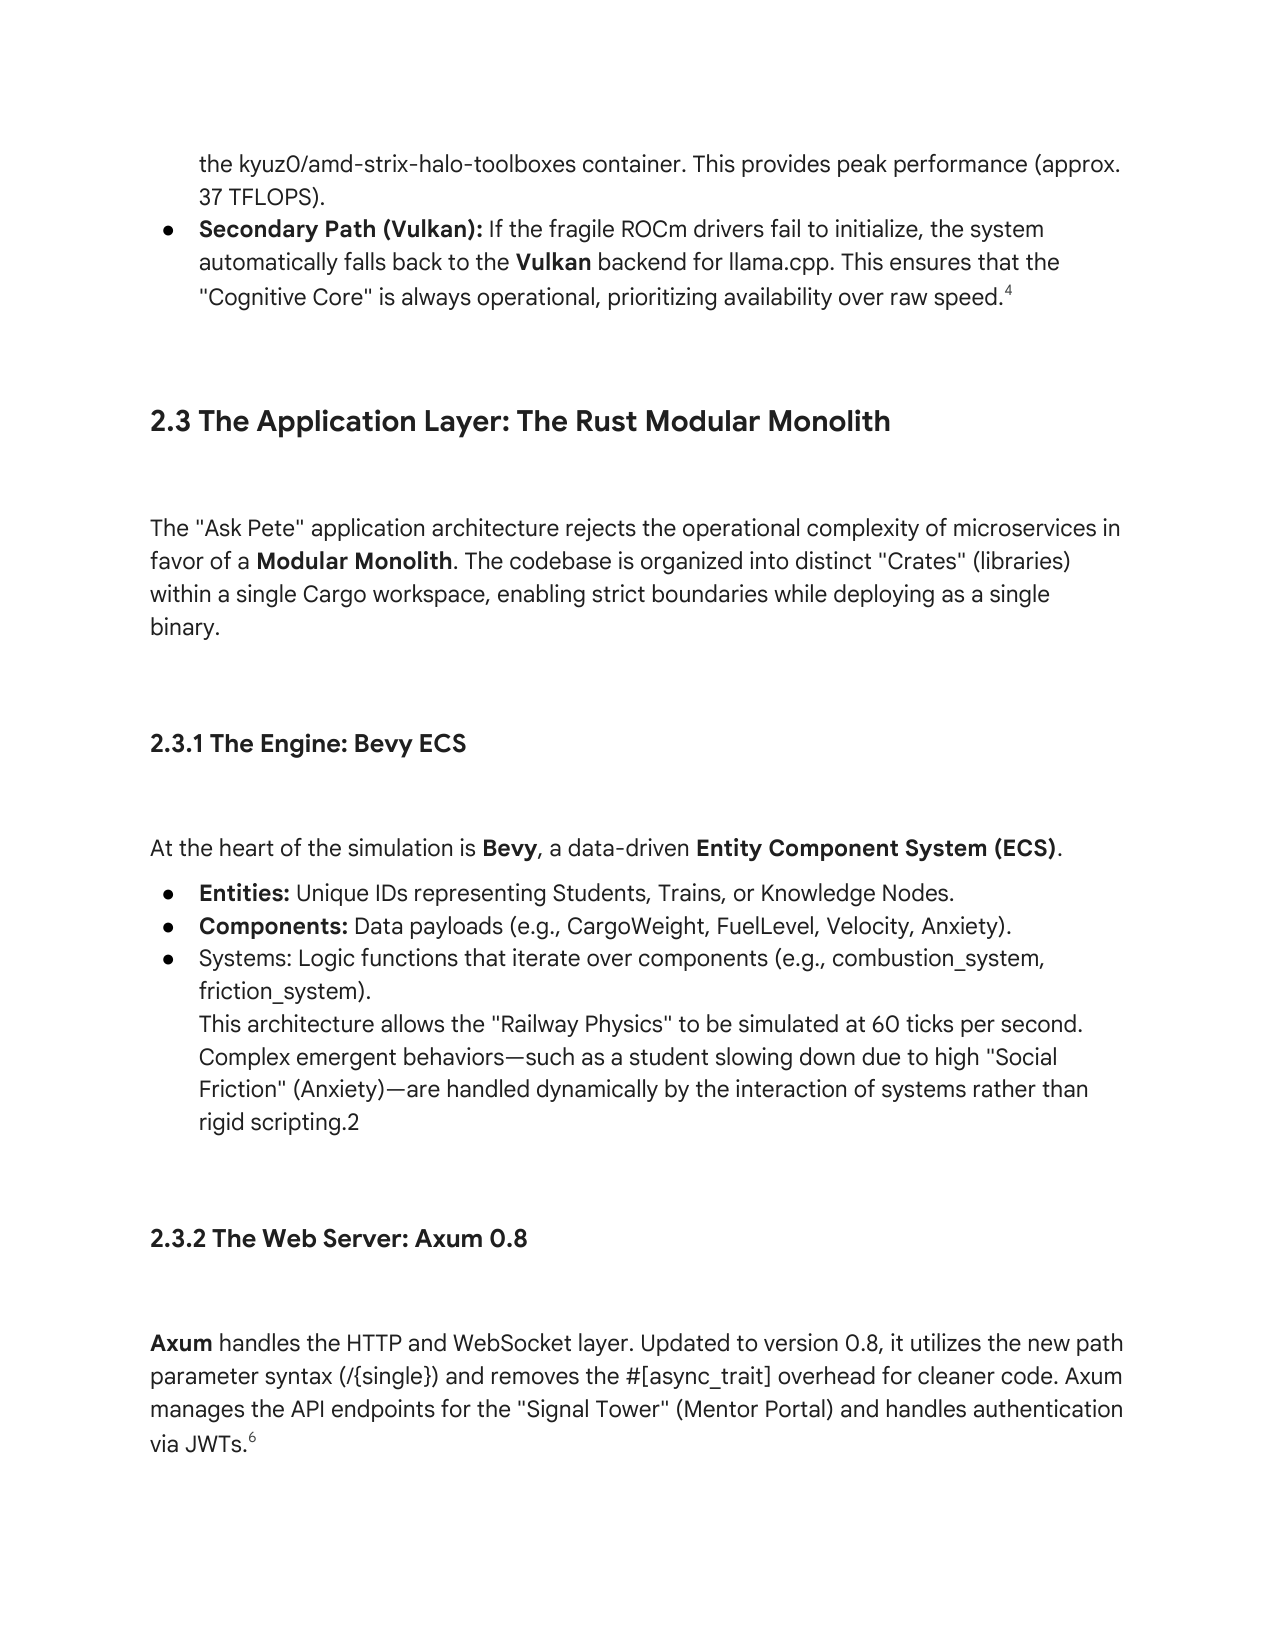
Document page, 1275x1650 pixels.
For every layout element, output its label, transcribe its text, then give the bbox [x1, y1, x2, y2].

list Systems: Logic functions that iterate over components (e.g., combustion_system, friction_system). This architecture allows the "Railway Physics" to be simulated at 60 ticks per second. Complex emergent behaviors—such as a student slowing down due to high "Social Friction" (Anxiety)—are handled dynamically by the interaction of systems rather than rigid scripting.2 [161, 945, 1125, 1137]
subtitle 2.3.2 The Web Server: Axum 0.8 [150, 1224, 1125, 1255]
list Secondary Path (Vulkan): If the fragile ROCm drivers fail to initialize, the system automatically falls back to the Vulkan backend for llama.cpp. This ensures that the "Cognitive Core" is always operational, prioritizing availability over raw speed.4 [161, 215, 1125, 313]
subtitle 2.3 The Application Layer: The Rust Modular Monolith [150, 403, 1125, 439]
text Axum handles the HTTP and WebSocket layer. Updated to version 0.8, it utilizes the new path parameter syntax (/{single}) and removes the #[async_trait] overhead for cleaner code. Axum manages the API endpoints for the "Signal Tower" (Mentor Portal) and handles authentication via JWTs.6 [150, 1329, 1125, 1459]
list Entities: Unique IDs representing Students, Trains, or Knowledge Nodes. [161, 879, 1125, 908]
list Components: Data payloads (e.g., CargoWeight, FuelLevel, Velocity, Anxiety). [161, 912, 1125, 941]
text At the heart of the simulation is Bevy, a data-driven Entity Component System (ECS). [150, 834, 1125, 863]
text The "Ask Pete" application architecture rejects the operational complexity of microservices in favor of a Modular Monolith. The codebase is organized into distinct "Crates" (libraries) within a single Cargo workspace, enabling strict boundaries while deploying as a single binary. [150, 514, 1125, 641]
subtitle 2.3.1 The Engine: Bevy ECS [150, 728, 1125, 759]
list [161, 150, 1125, 211]
